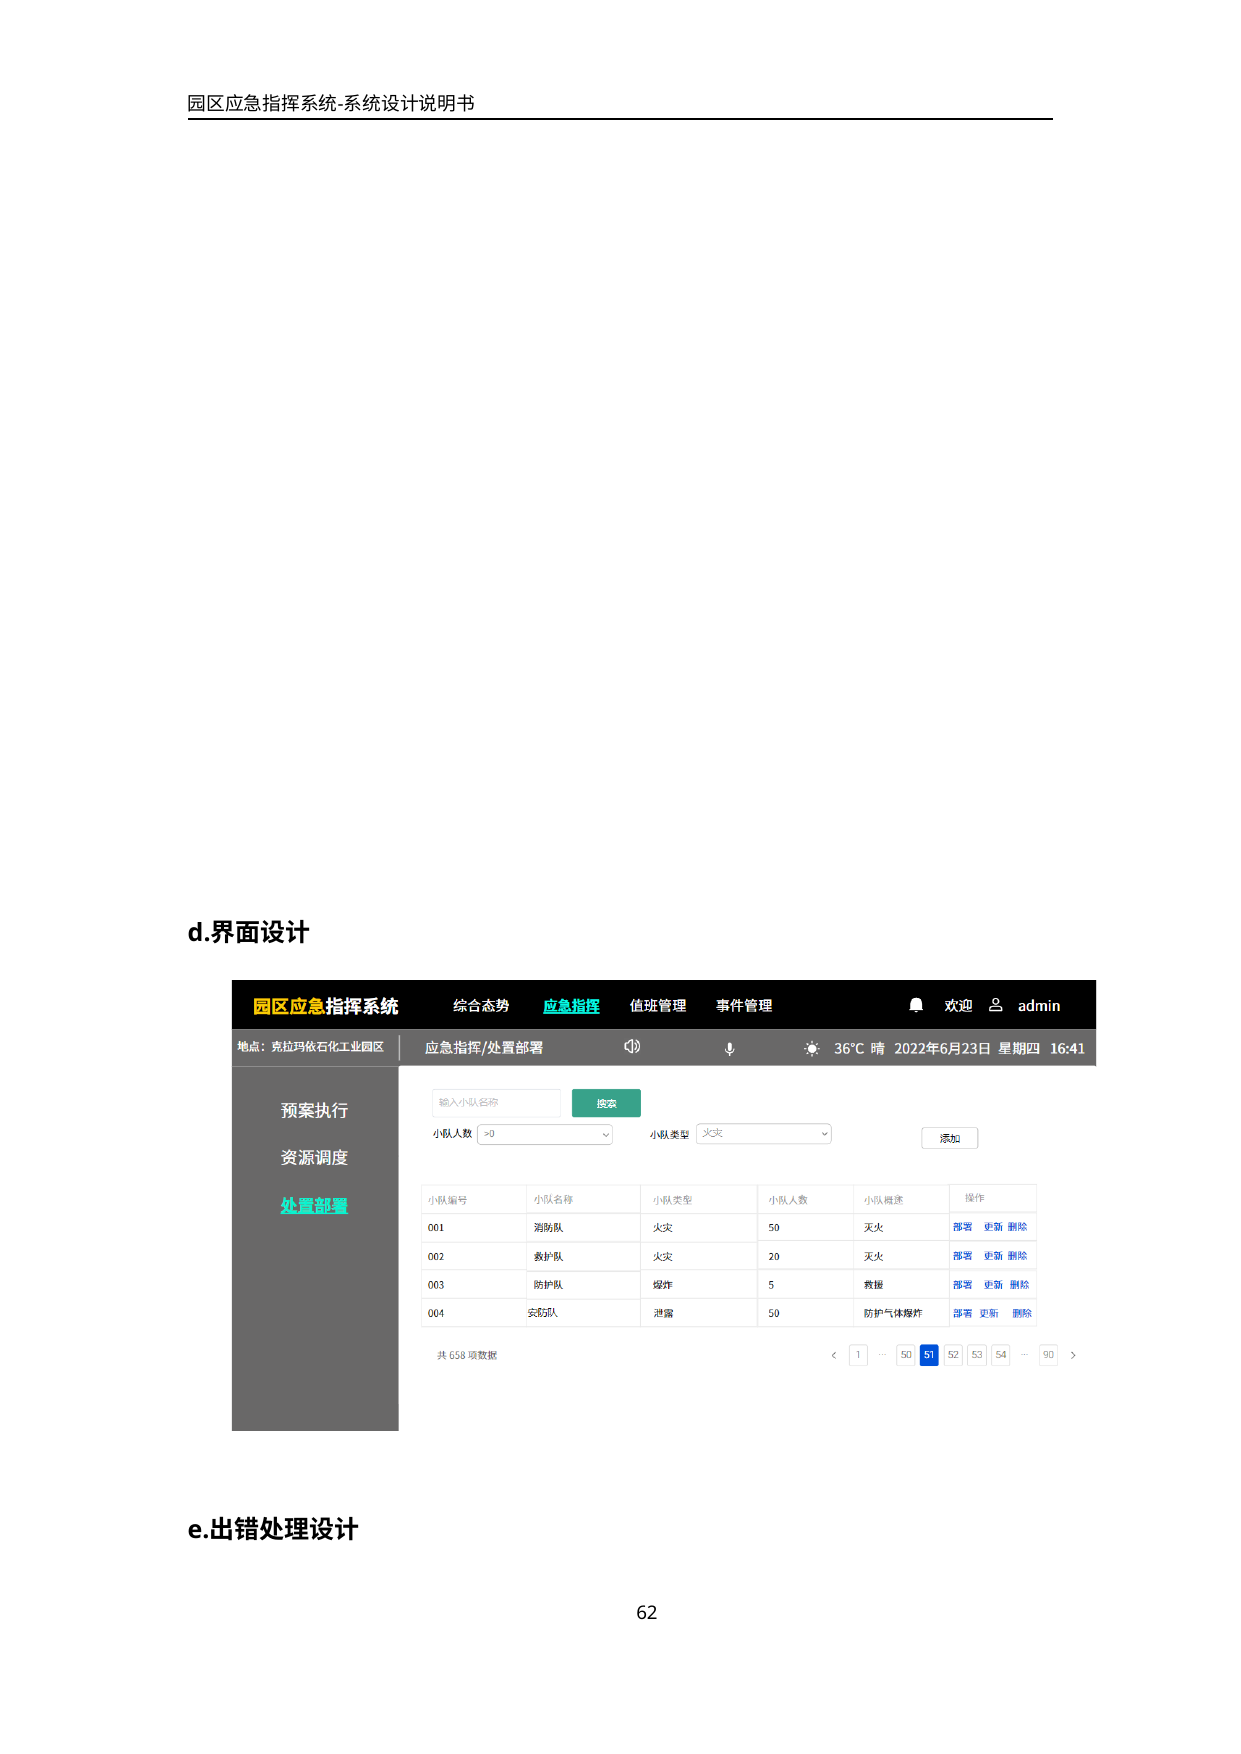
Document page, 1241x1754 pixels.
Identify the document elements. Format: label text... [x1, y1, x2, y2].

picture [231, 980, 1097, 1431]
text e.出错处理设计 [187, 1495, 1053, 1560]
text d.界面设计 [187, 898, 1053, 963]
